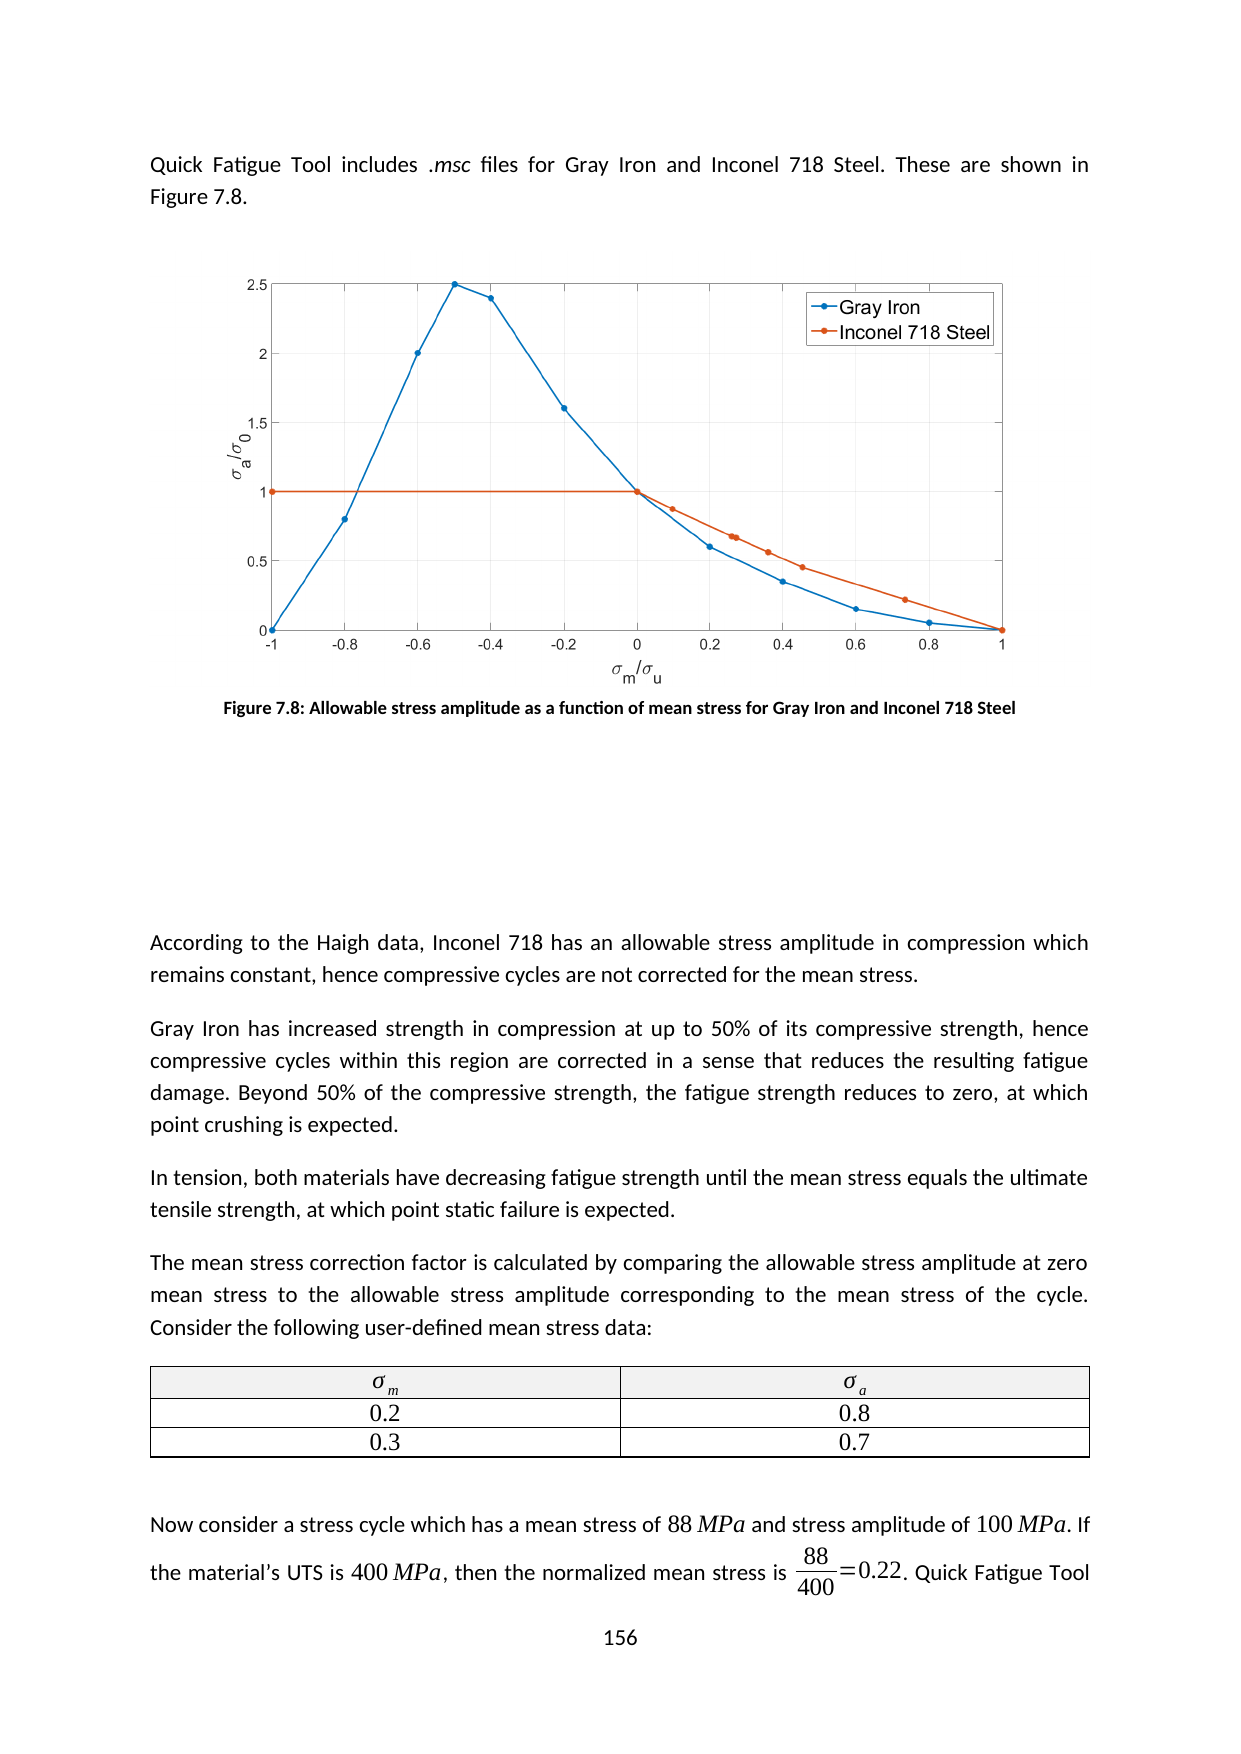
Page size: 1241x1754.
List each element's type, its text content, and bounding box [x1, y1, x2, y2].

text Gray Iron has increased strength in compression at up to 50% of its compressive strength, hence compressive cycles within this region are corrected in a sense that reduces the resulting fatigue damage. Beyond 50% of the compressive strength, the fatigue strength reduces to zero, at which point crushing is expected. [150, 1014, 1090, 1138]
text According to the Haigh data, Inconel 718 has an allowable stress amplitude in compression which remains constant, hence compressive cycles are not corrected for the mean stress. [150, 928, 1090, 989]
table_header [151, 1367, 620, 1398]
picture [149, 251, 1091, 687]
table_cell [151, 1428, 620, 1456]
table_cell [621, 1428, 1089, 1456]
text The mean stress correction factor is calculated by comparing the allowable stress amplitude at zero mean stress to the allowable stress amplitude corresponding to the mean stress of the cycle. Consider the following user-defined mean stress data: [150, 1248, 1090, 1341]
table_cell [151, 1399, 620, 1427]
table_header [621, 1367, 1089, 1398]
text Quick Fatigue Tool includes .msc files for Gray Iron and Inconel 718 Steel. These are shown in Figure 7.8. [150, 150, 1090, 210]
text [150, 1510, 1090, 1602]
text In tension, both materials have decreasing fatigue strength until the mean stress equals the ultimate tensile strength, at which point static failure is expected. [150, 1163, 1090, 1223]
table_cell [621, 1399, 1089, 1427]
